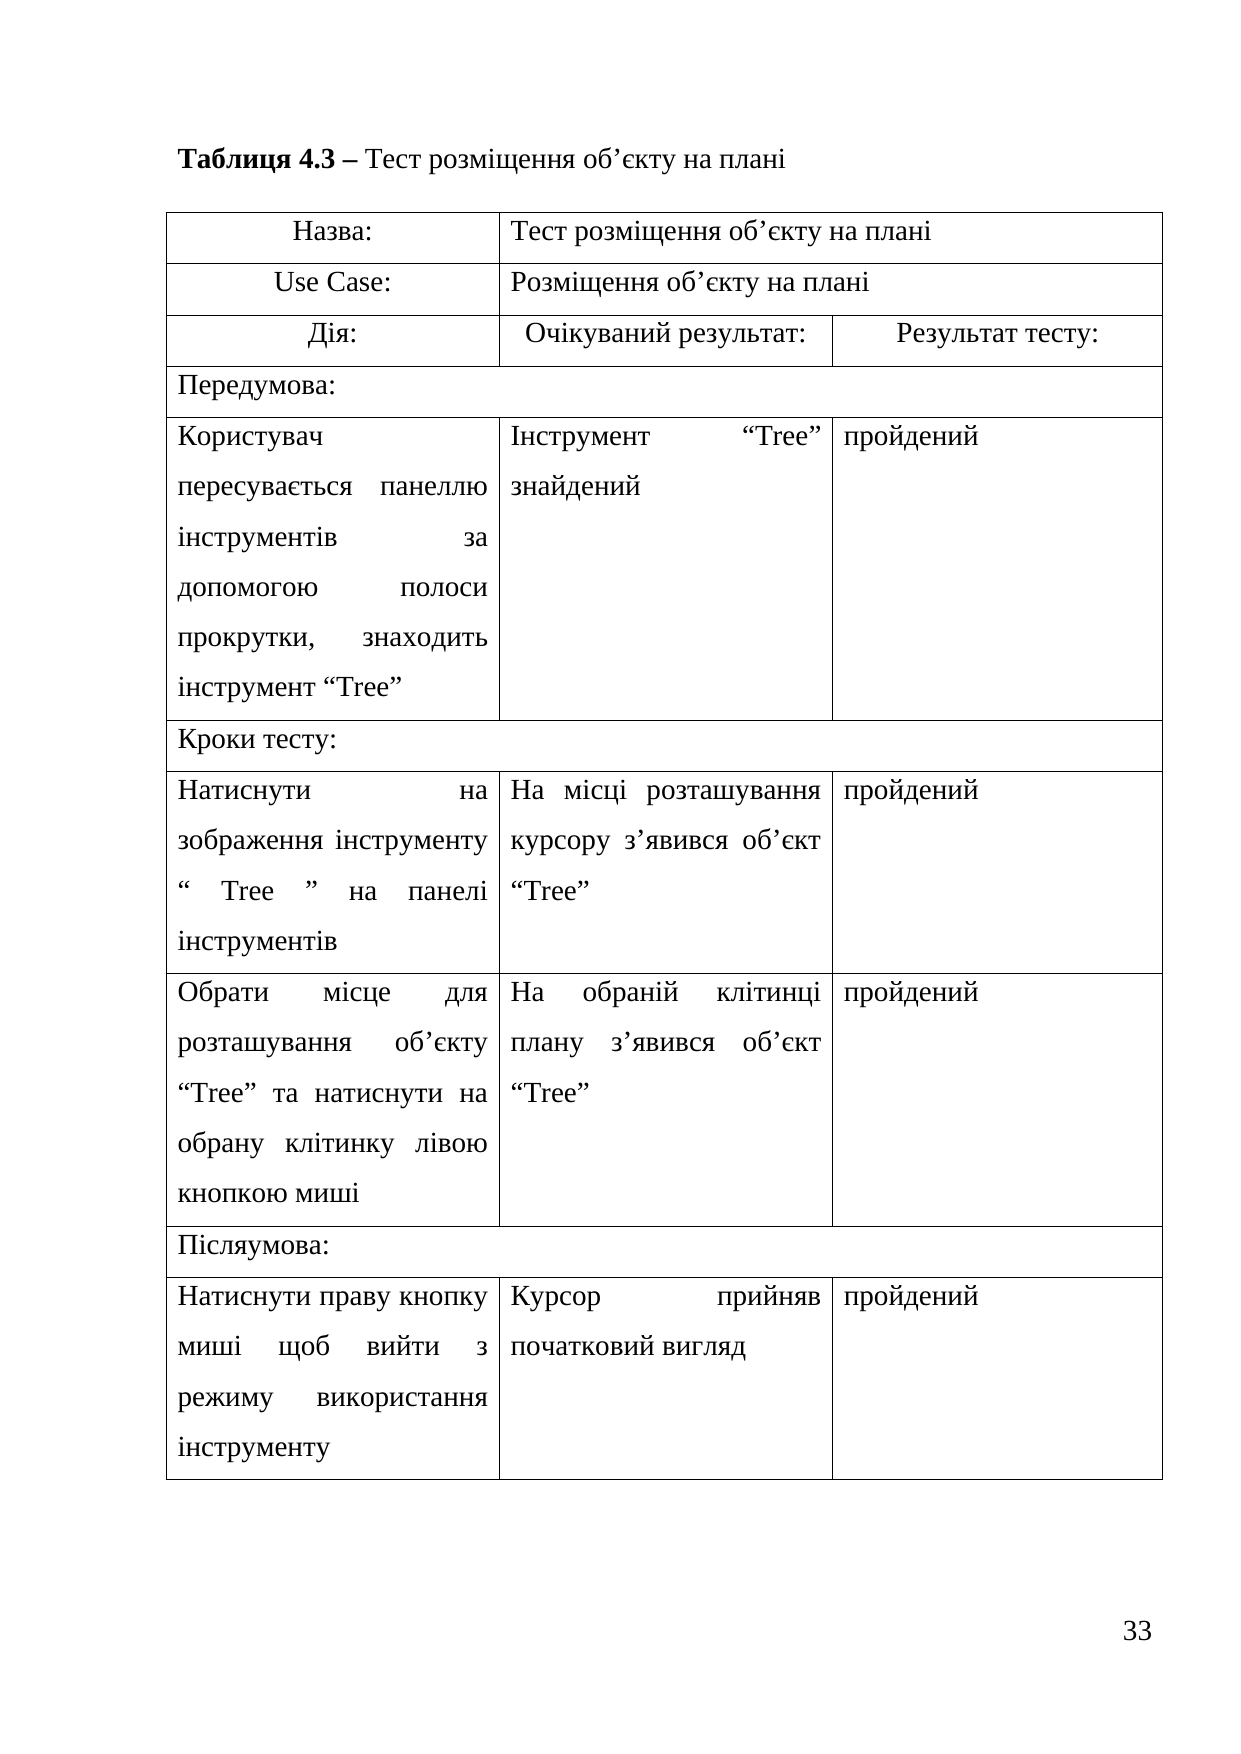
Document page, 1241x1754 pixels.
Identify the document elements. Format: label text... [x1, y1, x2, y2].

table_cell Обрати місце для розташування об’єкту “Tree” та натиснути на обрану клітинку лівою кнопкою миші [167, 974, 499, 1226]
table_header Назва: [167, 213, 499, 263]
table_cell Результат тесту: [833, 316, 1162, 366]
table_cell Розміщення об’єкту на плані [500, 264, 1162, 314]
table_cell пройдений [833, 418, 1162, 720]
table_cell Передумова: [167, 367, 1162, 417]
table_cell Очікуваний результат: [500, 316, 832, 366]
table_cell Післяумова: [167, 1227, 1162, 1277]
text Таблиця 4.3 – Тест розміщення об’єкту на плані [177, 141, 1152, 174]
table_cell Користувач пересувається панеллю інструментів за допомогою полоси прокрутки, знаходить інструмент “Tree” [167, 418, 499, 720]
table_header Тест розміщення об’єкту на плані [500, 213, 1162, 263]
table_cell На обраній клітинці плану з’явився об’єкт “Tree” [500, 974, 832, 1226]
table_cell Use Case: [167, 264, 499, 314]
table_cell Натиснути на зображення інструменту “ Tree ” на панелі інструментів [167, 772, 499, 973]
table_cell пройдений [833, 772, 1162, 973]
table_cell Кроки тесту: [167, 721, 1162, 771]
table_cell пройдений [833, 974, 1162, 1226]
table_cell пройдений [833, 1278, 1162, 1479]
table_cell Курсор прийняв початковий вигляд [500, 1278, 832, 1479]
table_cell Натиснути праву кнопку миші щоб вийти з режиму використання інструменту [167, 1278, 499, 1479]
table_cell На місці розташування курсору з’явився об’єкт “Tree” [500, 772, 832, 973]
table_cell Дія: [167, 316, 499, 366]
table_cell Інструмент “Tree” знайдений [500, 418, 832, 720]
